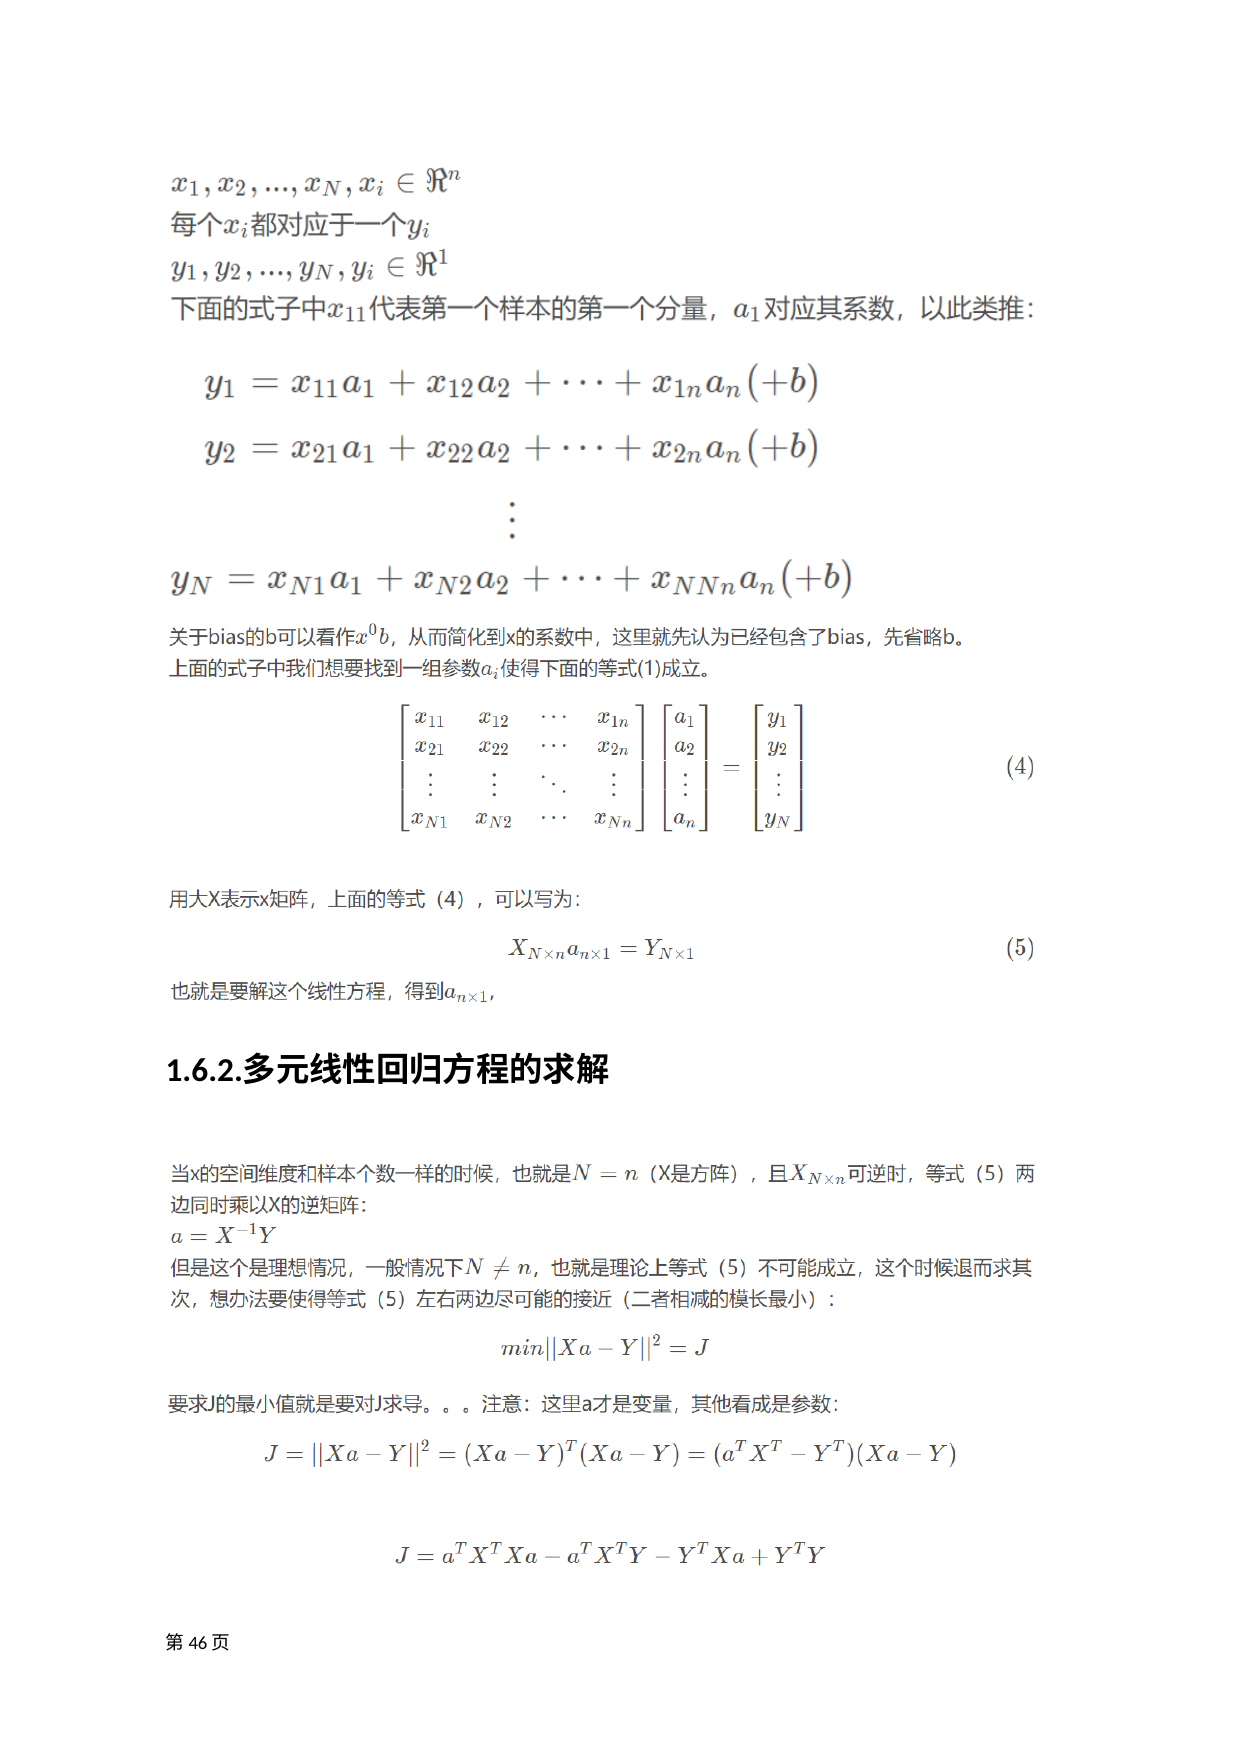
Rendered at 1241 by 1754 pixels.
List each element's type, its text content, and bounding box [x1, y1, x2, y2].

picture [165, 487, 858, 546]
picture [165, 552, 1036, 967]
picture [165, 1388, 959, 1569]
picture [165, 974, 1035, 1007]
subtitle 1.6.2.多元线性回归方程的求解 [165, 1034, 1081, 1099]
picture [165, 1160, 1035, 1364]
picture [165, 162, 1036, 334]
picture [165, 422, 858, 478]
picture [165, 357, 858, 413]
